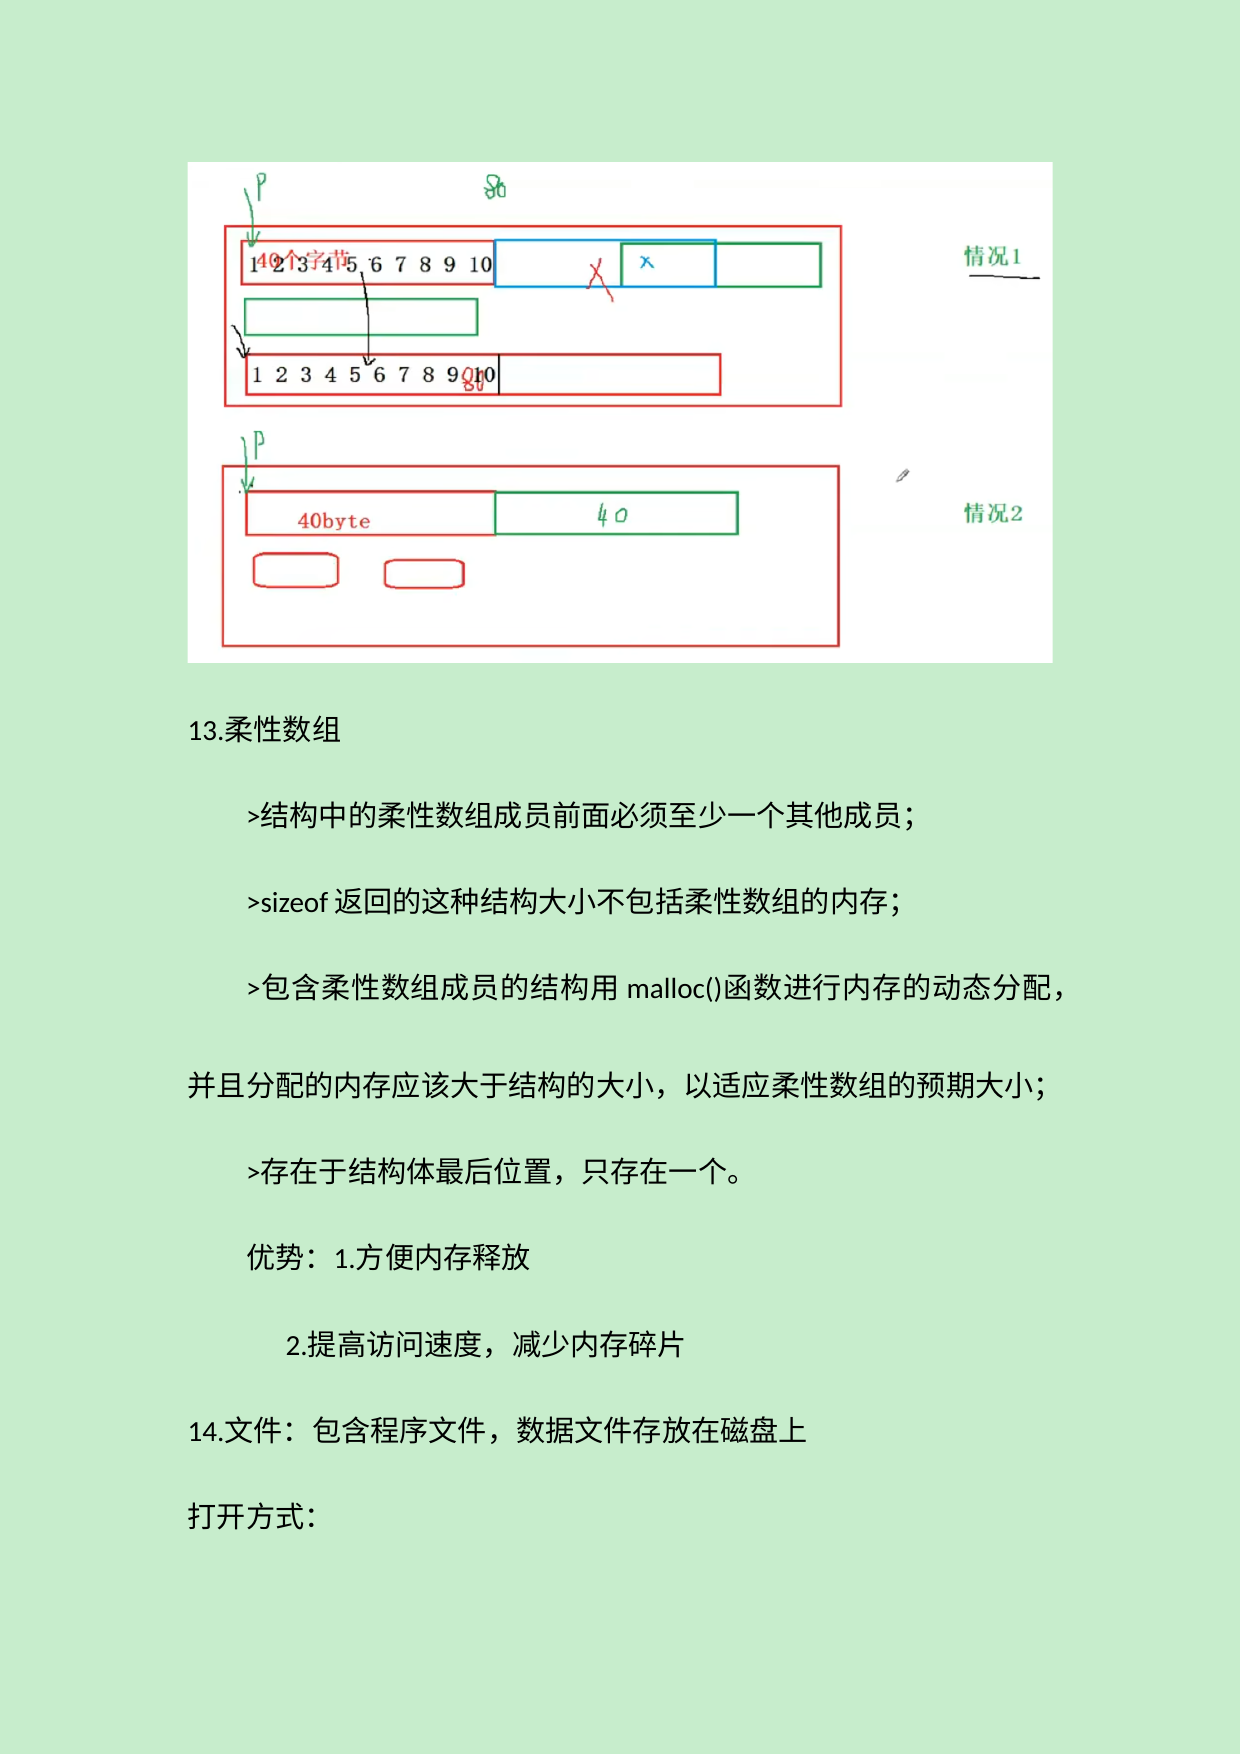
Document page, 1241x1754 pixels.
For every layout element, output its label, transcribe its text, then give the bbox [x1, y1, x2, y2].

text >sizeof返回的这种结构大小不包括柔性数组的内存； [187, 868, 1053, 933]
text 2.提高访问速度，减少内存碎片 [187, 1310, 1053, 1375]
picture [187, 162, 1053, 663]
text 优势：1.方便内存释放 [187, 1223, 1053, 1288]
text >结构中的柔性数组成员前面必须至少一个其他成员； [187, 781, 1053, 846]
text 14.文件：包含程序文件，数据文件存放在磁盘上 [187, 1396, 1053, 1461]
text 13.柔性数组 [187, 695, 1053, 760]
text 打开方式： [187, 1482, 1053, 1547]
text >包含柔性数组成员的结构用malloc()函数进行内存的动态分配，并且分配的内存应该大于结构的大小，以适应柔性数组的预期大小； [187, 954, 1053, 1116]
text >存在于结构体最后位置，只存在一个。 [187, 1137, 1053, 1202]
